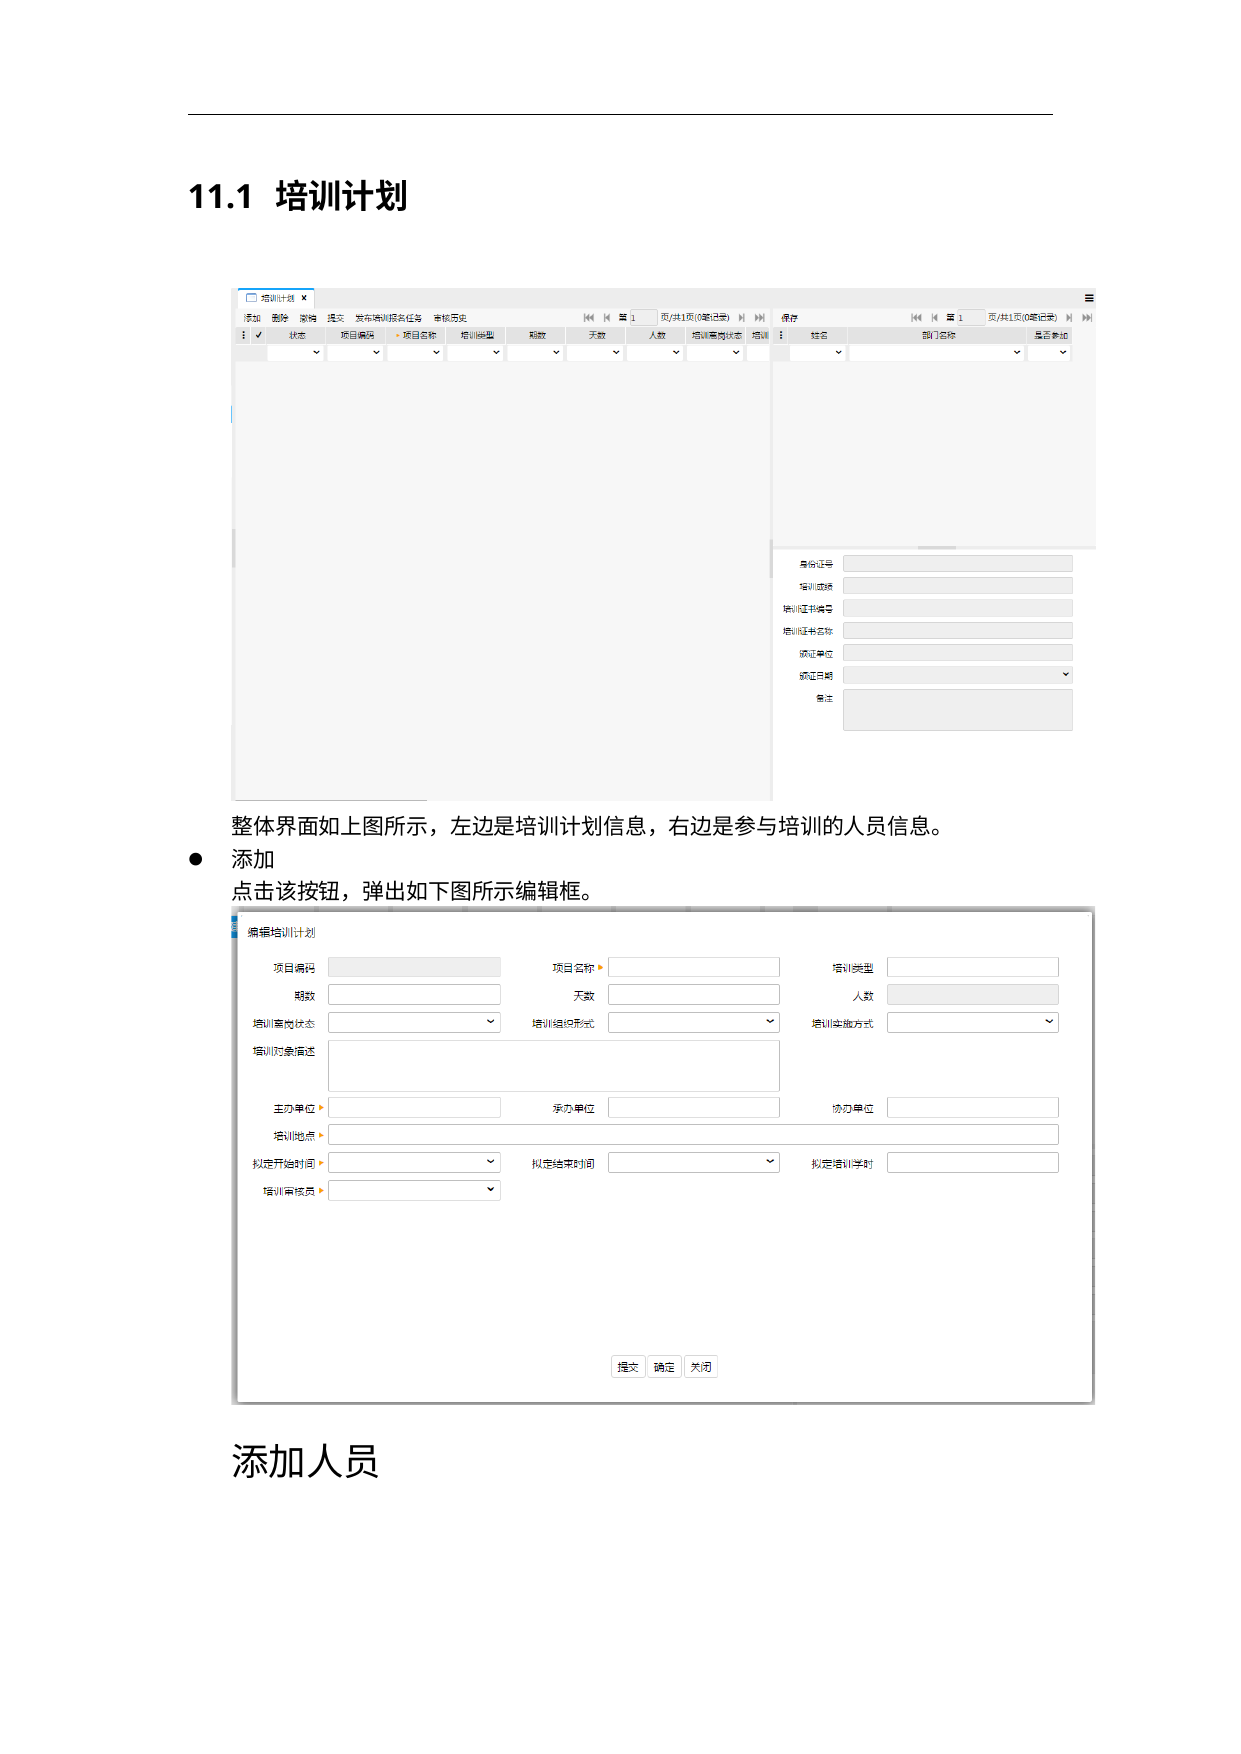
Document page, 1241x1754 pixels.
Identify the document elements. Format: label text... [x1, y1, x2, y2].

picture [231, 906, 1096, 1405]
text 整体界面如上图所示，左边是培训计划信息，右边是参与培训的人员信息。 [187, 809, 1053, 841]
picture [231, 288, 1096, 801]
text 点击该按钮，弹出如下图所示编辑框。 [231, 874, 1053, 906]
text 添加人员 [187, 1426, 1053, 1491]
list 添加 [187, 841, 1053, 874]
subtitle 培训计划 [187, 162, 1053, 227]
